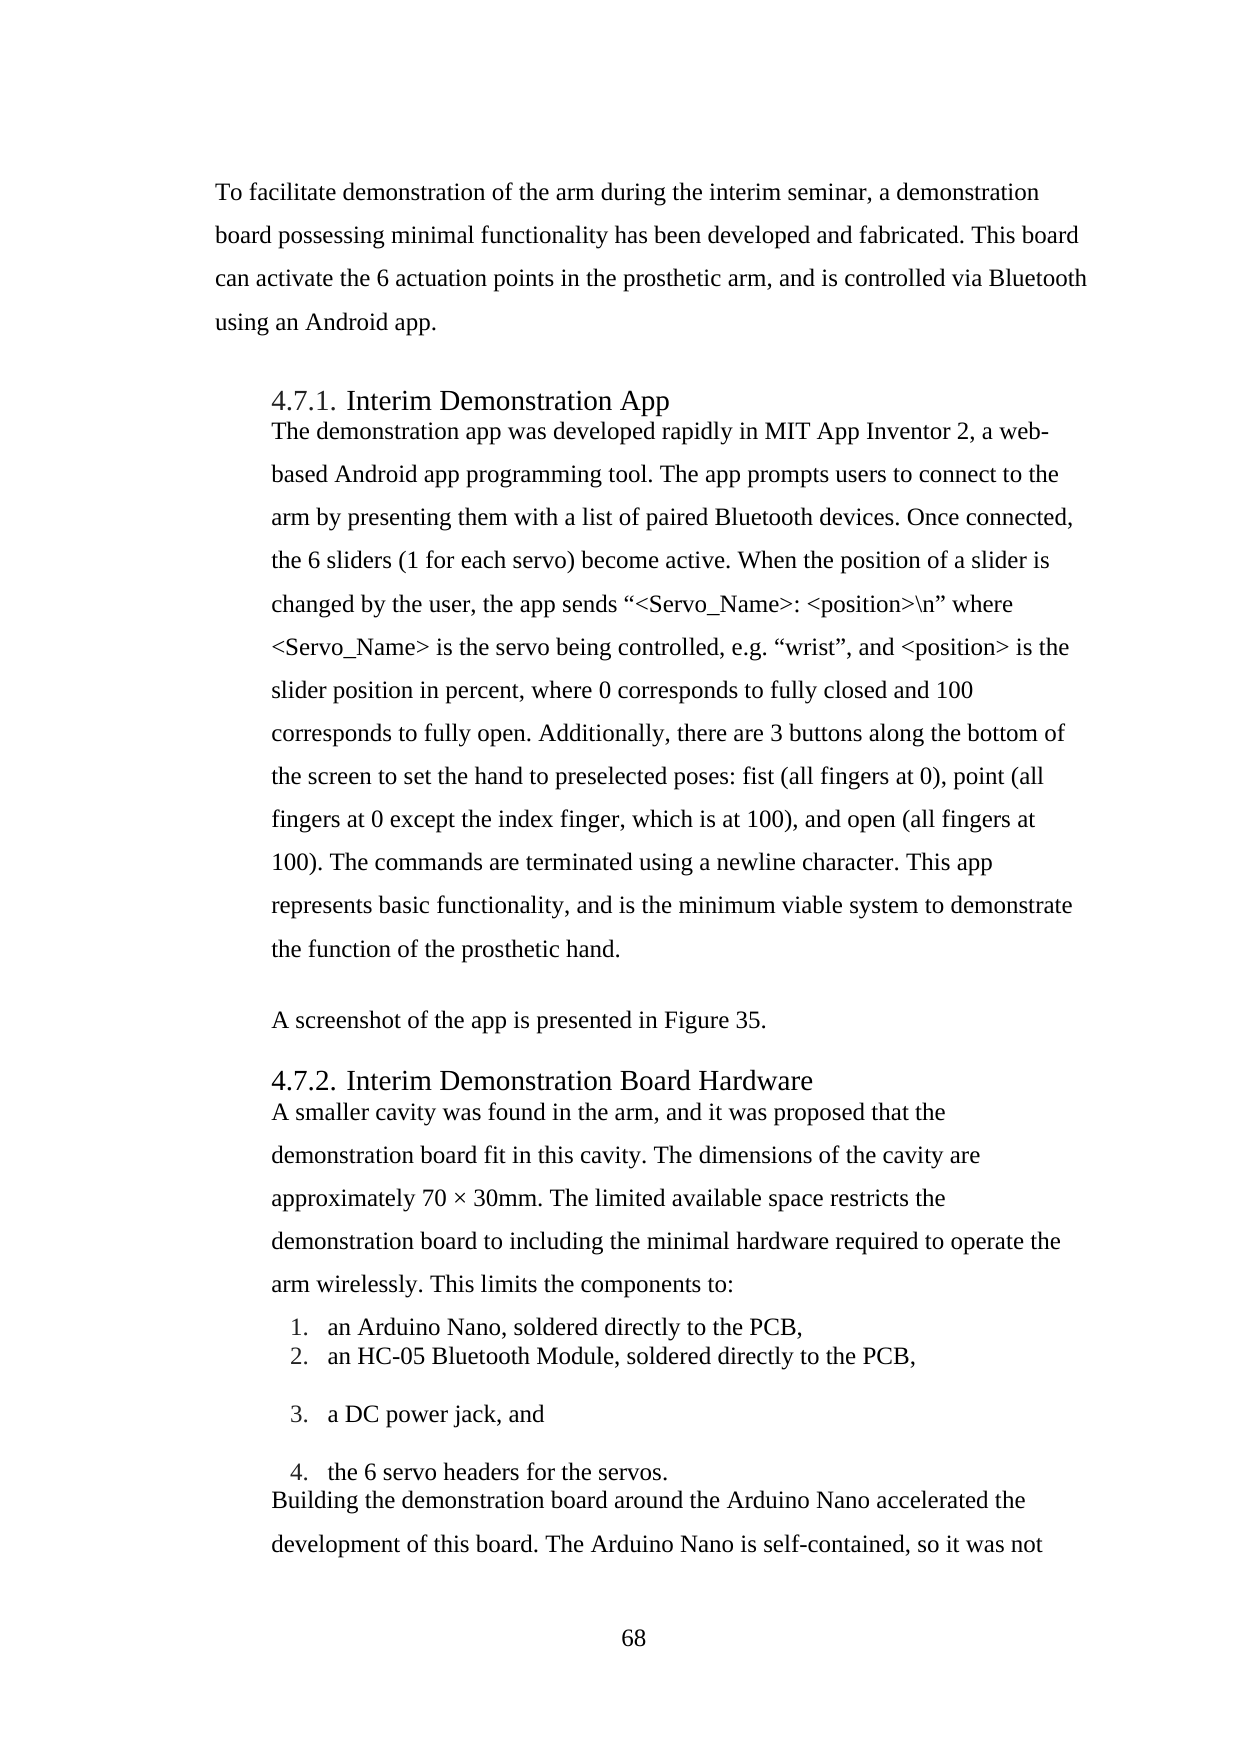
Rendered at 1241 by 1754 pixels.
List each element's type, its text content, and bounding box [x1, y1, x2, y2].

text A screenshot of the app is presented in Figure 27. [271, 1006, 1090, 1034]
text Building the demonstration board around the Arduino Nano accelerated the development of this board. The Arduino Nano is self-contained, so it was not [271, 1486, 1090, 1557]
subtitle Interim Demonstration App [271, 383, 1090, 416]
text A smaller cavity was found in the arm, and it was proposed that the demonstration board fit in this cavity. The dimensions of the cavity are approximately 70 × 30mm. The limited available space restricts the demonstration board to including the minimal hardware required to operate the arm wirelessly. This limits the components to: [271, 1097, 1090, 1298]
text The demonstration app was developed rapidly in MIT App Inventor 2, a web-based Android app programming tool. The app prompts users to connect to the arm by presenting them with a list of paired Bluetooth devices. Once connected, the 6 sliders (1 for each servo) become active. When the position of a slider is changed by the user, the app sends “<Servo_Name>: <position>\n” where <Servo_Name> is the servo being controlled, e.g. “wrist”, and <position> is the slider position in percent, where 0 corresponds to fully closed and 100 corresponds to fully open. Additionally, there are 3 buttons along the bottom of the screen to set the hand to preselected poses: fist (all fingers at 0), point (all fingers at 0 except the index finger, which is at 100), and open (all fingers at 100). The commands are terminated using a newline character. This app represents basic functionality, and is the minimum viable system to demonstrate the function of the prosthetic hand. [271, 416, 1090, 962]
list the 6 servo headers for the servos. [290, 1457, 1090, 1486]
list a DC power jack, and [290, 1399, 1090, 1428]
subtitle Interim Demonstration Board Hardware [271, 1063, 1090, 1097]
list an Arduino Nano, soldered directly to the PCB, [290, 1312, 1090, 1341]
list an HC-05 Bluetooth Module, soldered directly to the PCB, [290, 1341, 1090, 1370]
text To facilitate demonstration of the arm during the interim seminar, a demonstration board possessing minimal functionality has been developed and fabricated. This board can activate the 6 actuation points in the prosthetic arm, and is controlled via Bluetooth using an Android app. [215, 177, 1090, 335]
